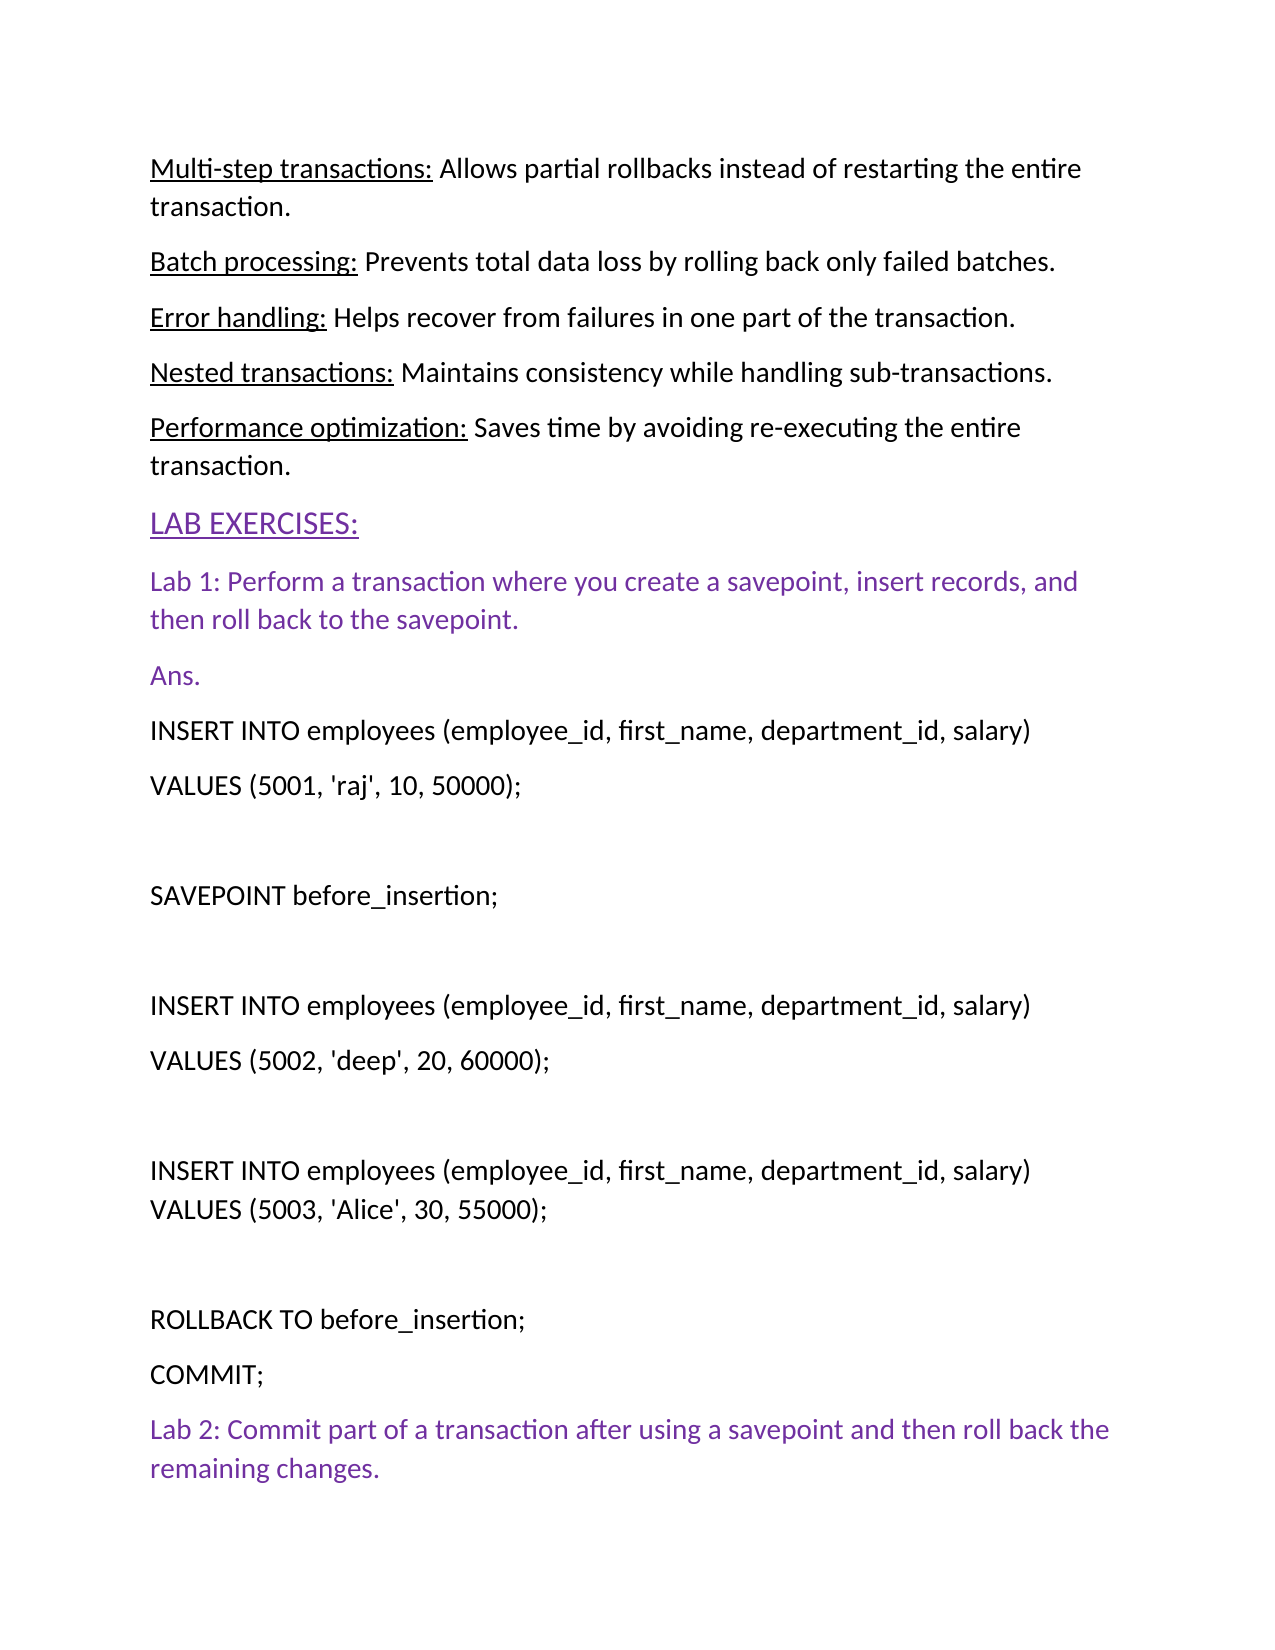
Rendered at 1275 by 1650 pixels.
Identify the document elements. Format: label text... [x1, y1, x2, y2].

text INSERT INTO employees (employee_id, first_name, department_id, salary) VALUES (5003, 'Alice', 30, 55000); [150, 1152, 1125, 1227]
text LAB EXERCISES: [150, 502, 1125, 543]
text ROLLBACK TO before_insertion; [150, 1301, 1125, 1337]
text COMMIT; [150, 1356, 1125, 1392]
text Batch processing: Prevents total data loss by rolling back only failed batches. [150, 243, 1125, 279]
text Lab 1: Perform a transaction where you create a savepoint, insert records, and then roll back to the savepoint. [150, 563, 1125, 637]
text Multi-step transactions: Allows partial rollbacks instead of restarting the entire transaction. [150, 150, 1125, 224]
text Ans. [150, 657, 1125, 692]
text INSERT INTO employees (employee_id, first_name, department_id, salary) [150, 712, 1125, 747]
text VALUES (5001, 'raj', 10, 50000); [150, 767, 1125, 802]
text Performance optimization: Saves time by avoiding re-executing the entire transaction. [150, 409, 1125, 483]
text Error handling: Helps recover from failures in one part of the transaction. [150, 299, 1125, 334]
text Lab 2: Commit part of a transaction after using a savepoint and then roll back the remaining changes. [150, 1411, 1125, 1485]
text INSERT INTO employees (employee_id, first_name, department_id, salary) [150, 987, 1125, 1023]
text SAVEPOINT before_insertion; [150, 877, 1125, 913]
text VALUES (5002, 'deep', 20, 60000); [150, 1042, 1125, 1078]
text Nested transactions: Maintains consistency while handling sub-transactions. [150, 354, 1125, 389]
